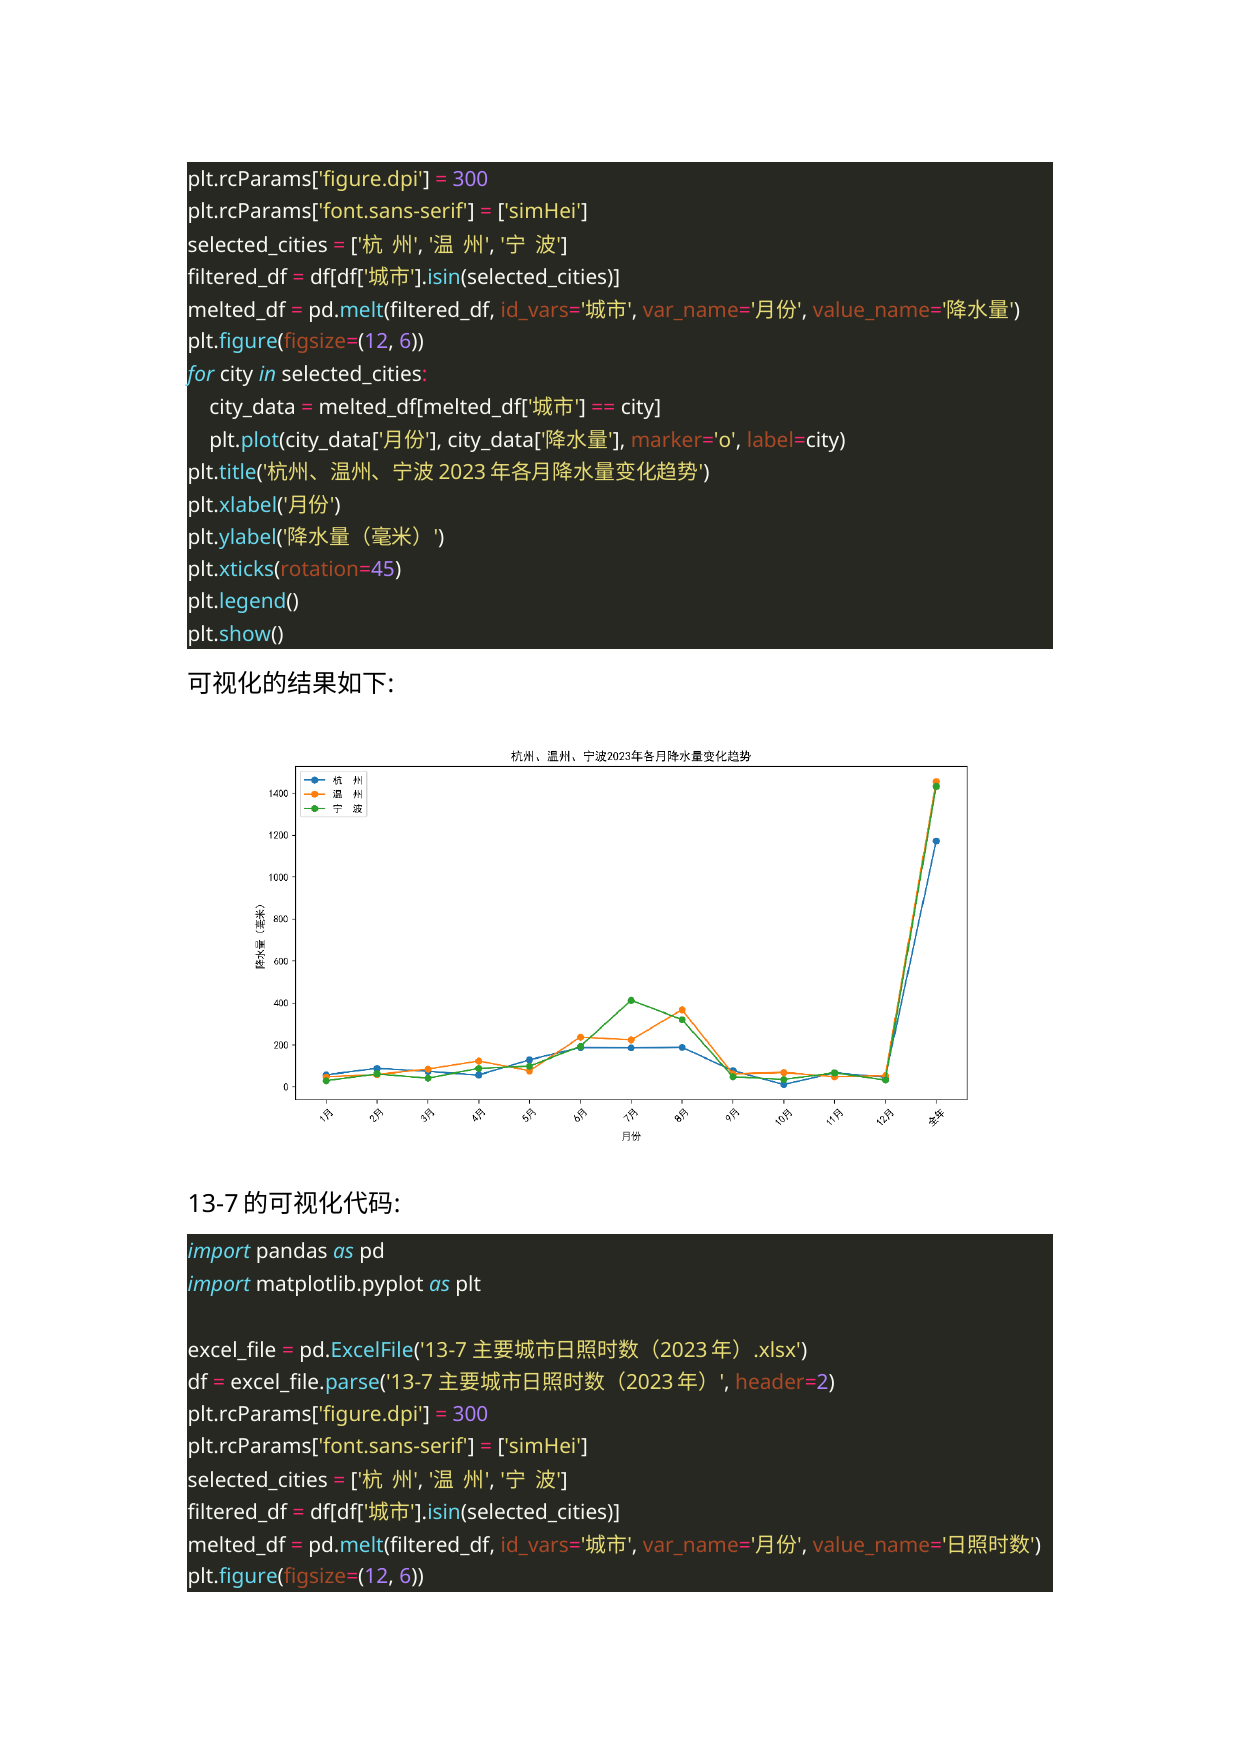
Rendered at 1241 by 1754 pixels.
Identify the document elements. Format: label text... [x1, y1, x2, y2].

picture [187, 714, 1053, 1147]
text 可视化的结果如下: [187, 649, 1053, 714]
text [187, 162, 1053, 649]
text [187, 1234, 1053, 1592]
text 13-7的可视化代码: [187, 1169, 1053, 1234]
